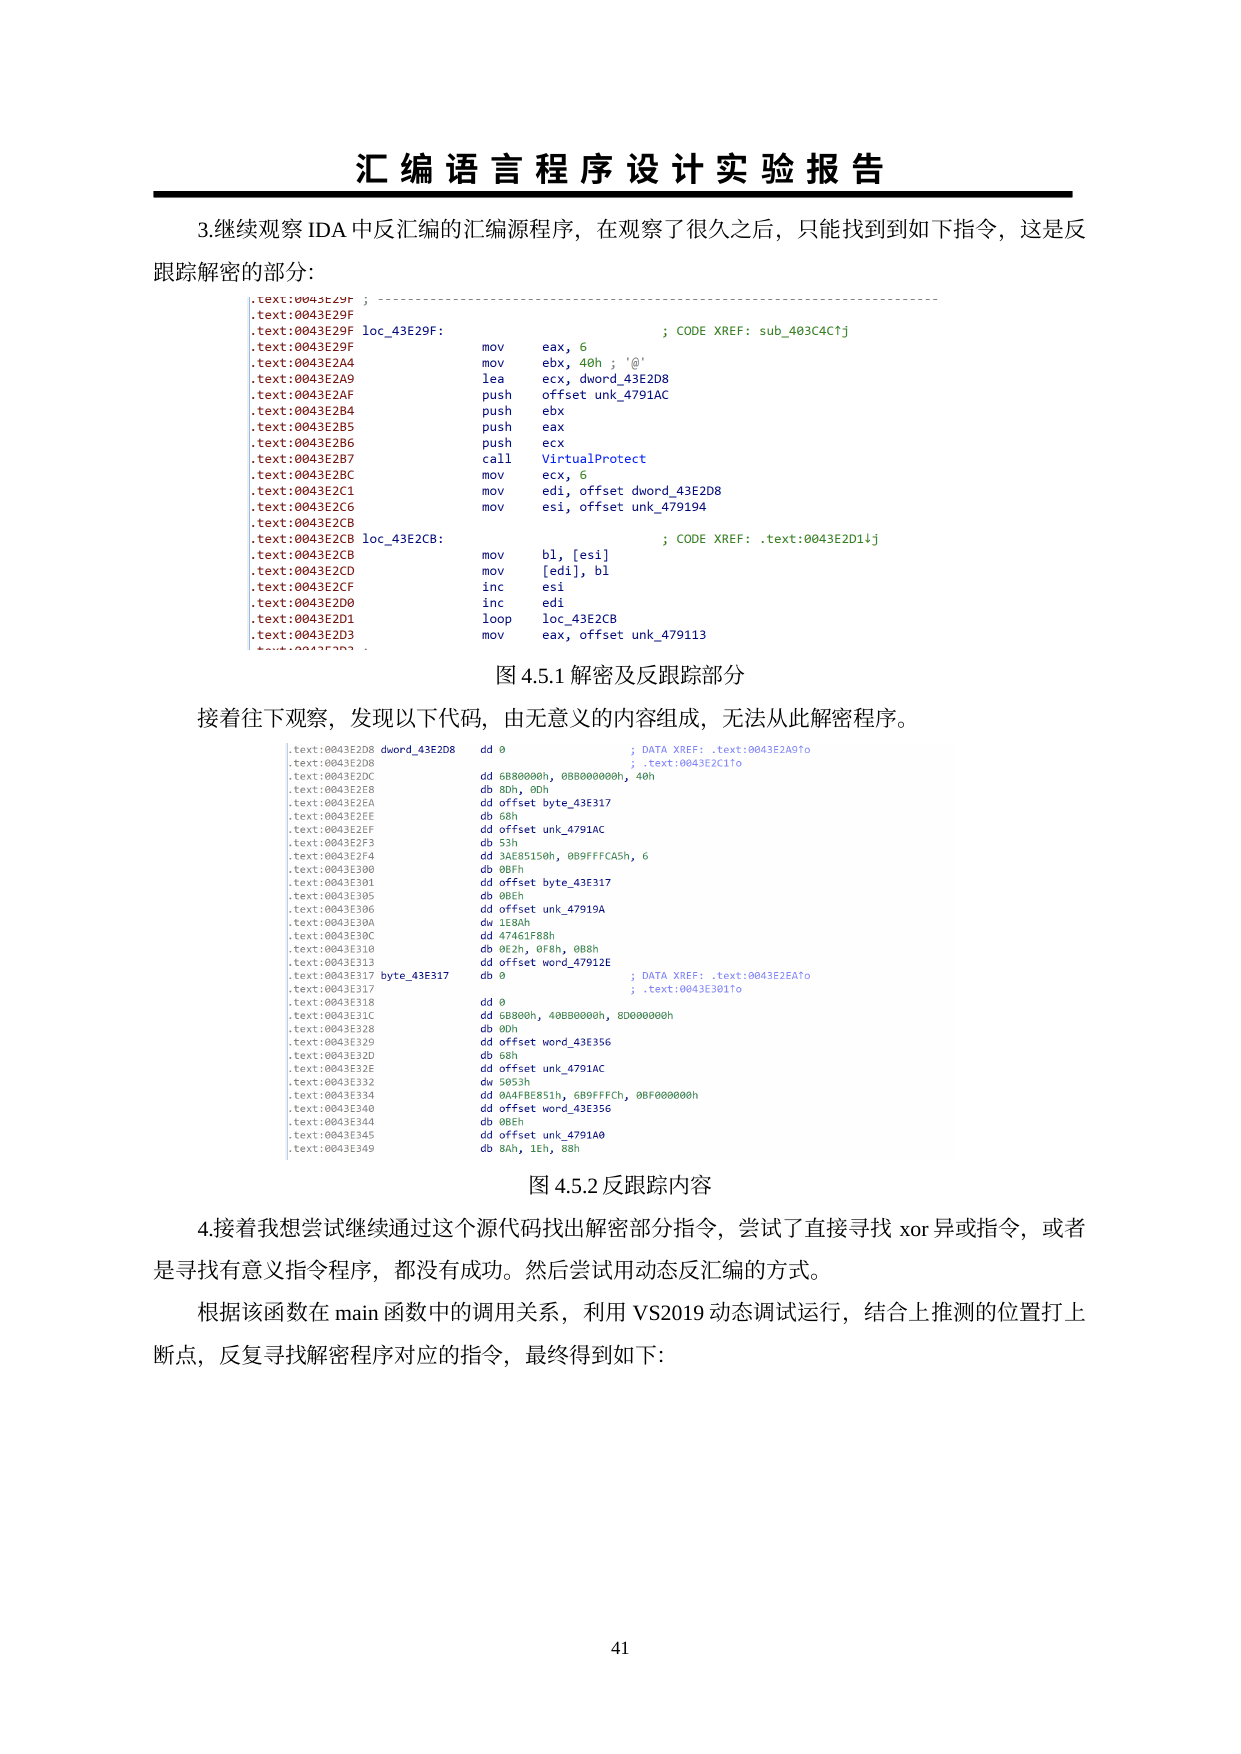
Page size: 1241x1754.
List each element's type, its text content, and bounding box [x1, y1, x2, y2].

text 根据该函数在main函数中的调用关系，利用VS2019动态调试运行，结合上推测的位置打上断点，反复寻找解密程序对应的指令，最终得到如下： [153, 1296, 1087, 1369]
text 图4.5.2反跟踪内容 [153, 1168, 1087, 1200]
picture [246, 297, 994, 650]
text 4.接着我想尝试继续通过这个源代码找出解密部分指令，尝试了直接寻找xor异或指令，或者是寻找有意义指令程序，都没有成功。然后尝试用动态反汇编的方式。 [153, 1211, 1087, 1285]
picture [285, 743, 955, 1160]
text 接着往下观察，发现以下代码，由无意义的内容组成，无法从此解密程序。 [153, 701, 1087, 732]
text 3.继续观察IDA中反汇编的汇编源程序，在观察了很久之后，只能找到到如下指令，这是反跟踪解密的部分： [153, 213, 1087, 286]
text 图4.5.1 解密及反跟踪部分 [153, 658, 1087, 690]
